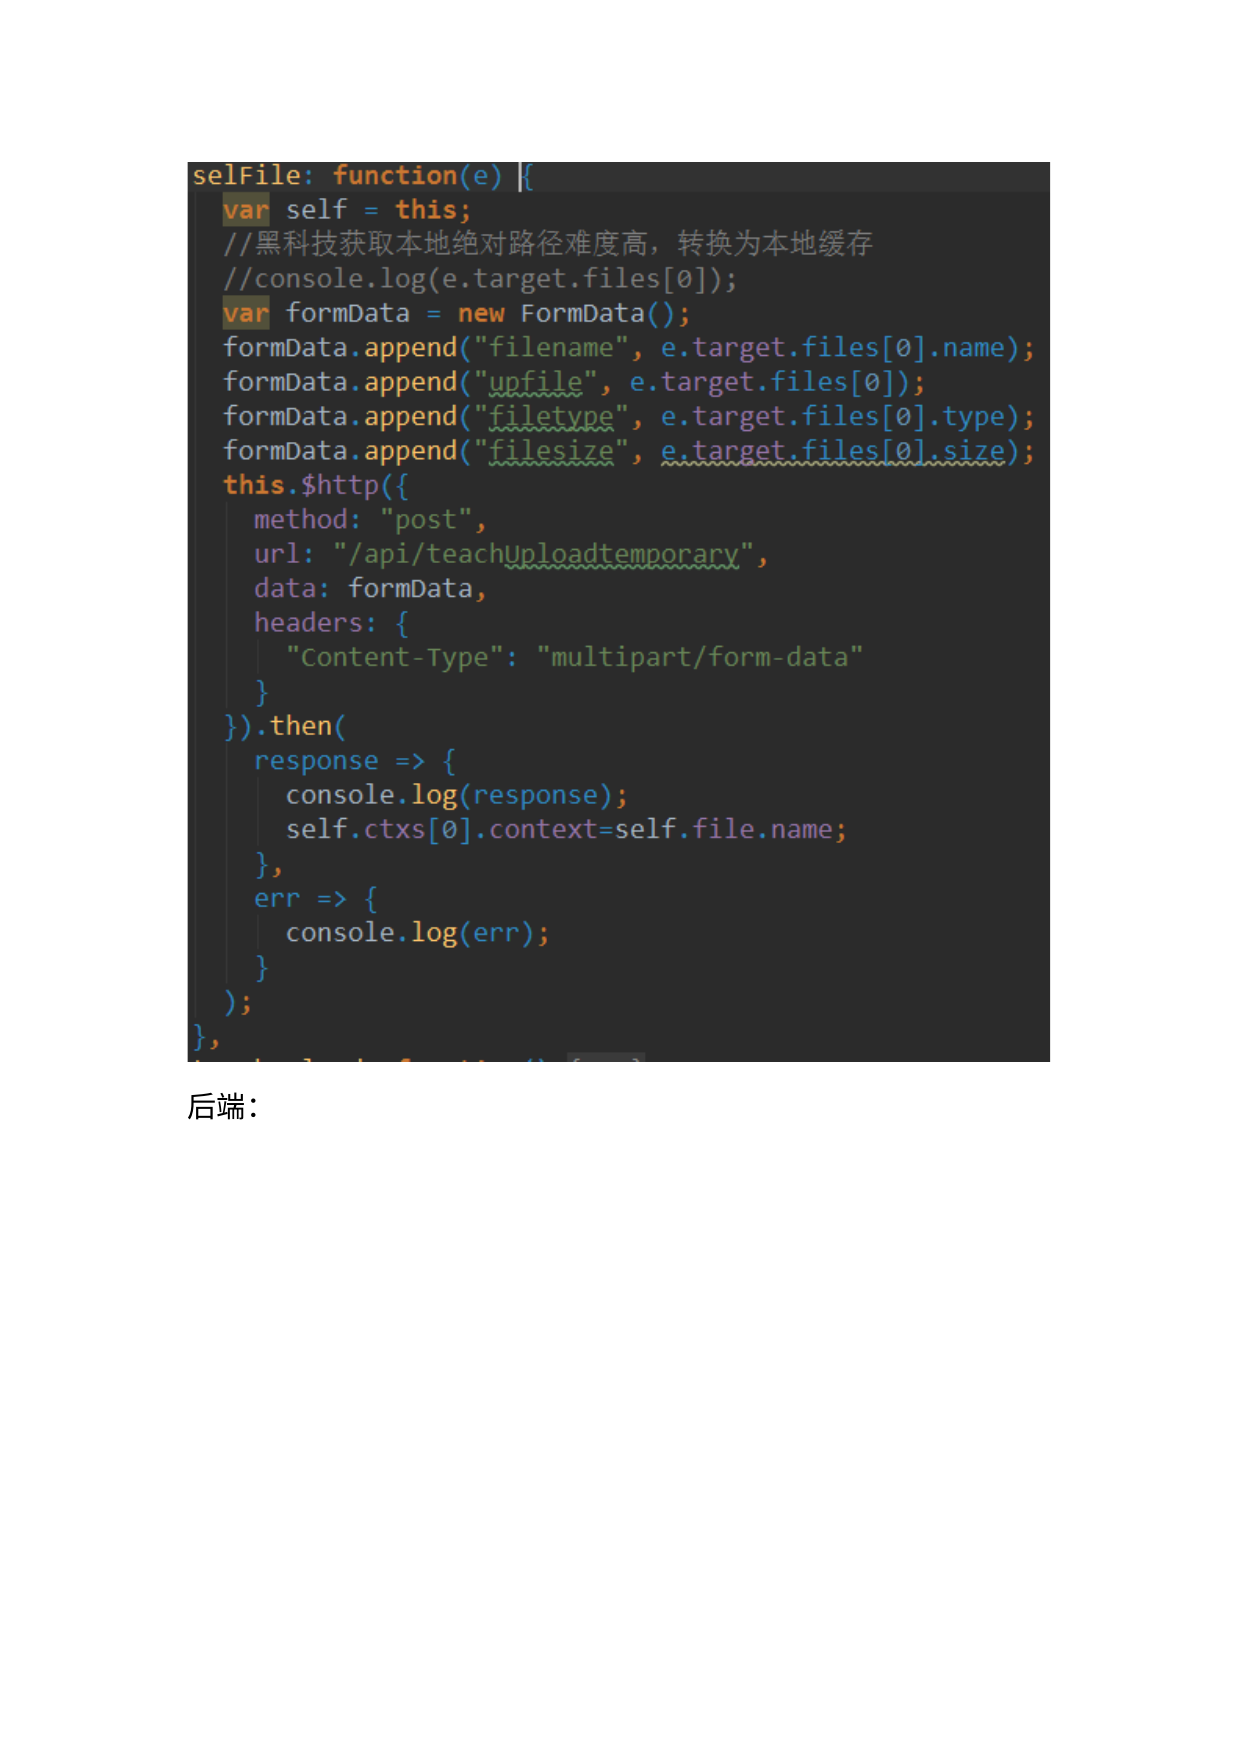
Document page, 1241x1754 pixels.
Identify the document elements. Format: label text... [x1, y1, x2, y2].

text 后端： [187, 1072, 1053, 1137]
picture [187, 162, 1050, 1062]
